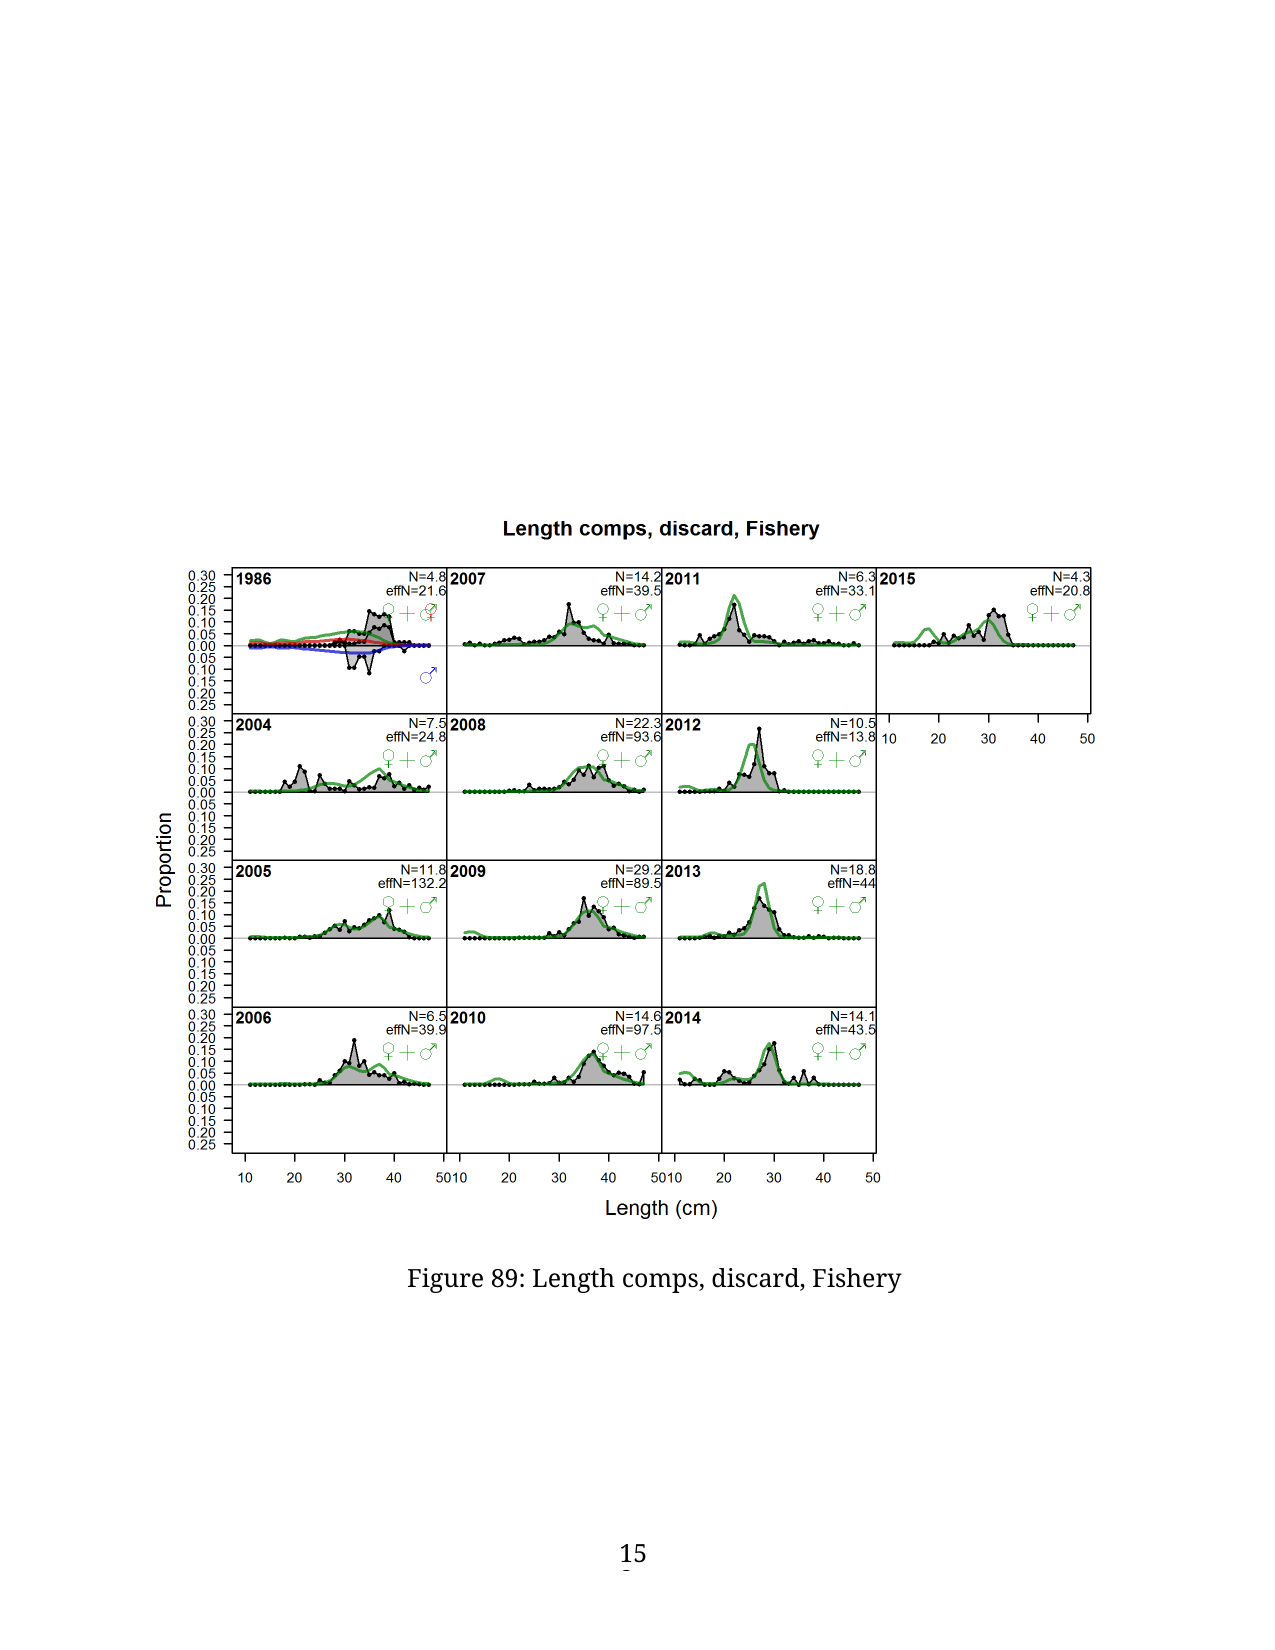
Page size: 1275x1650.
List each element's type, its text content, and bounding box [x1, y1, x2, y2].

text Figure 89: Length comps, discard, Fishery [407, 1260, 1169, 1294]
picture [156, 521, 1095, 1219]
